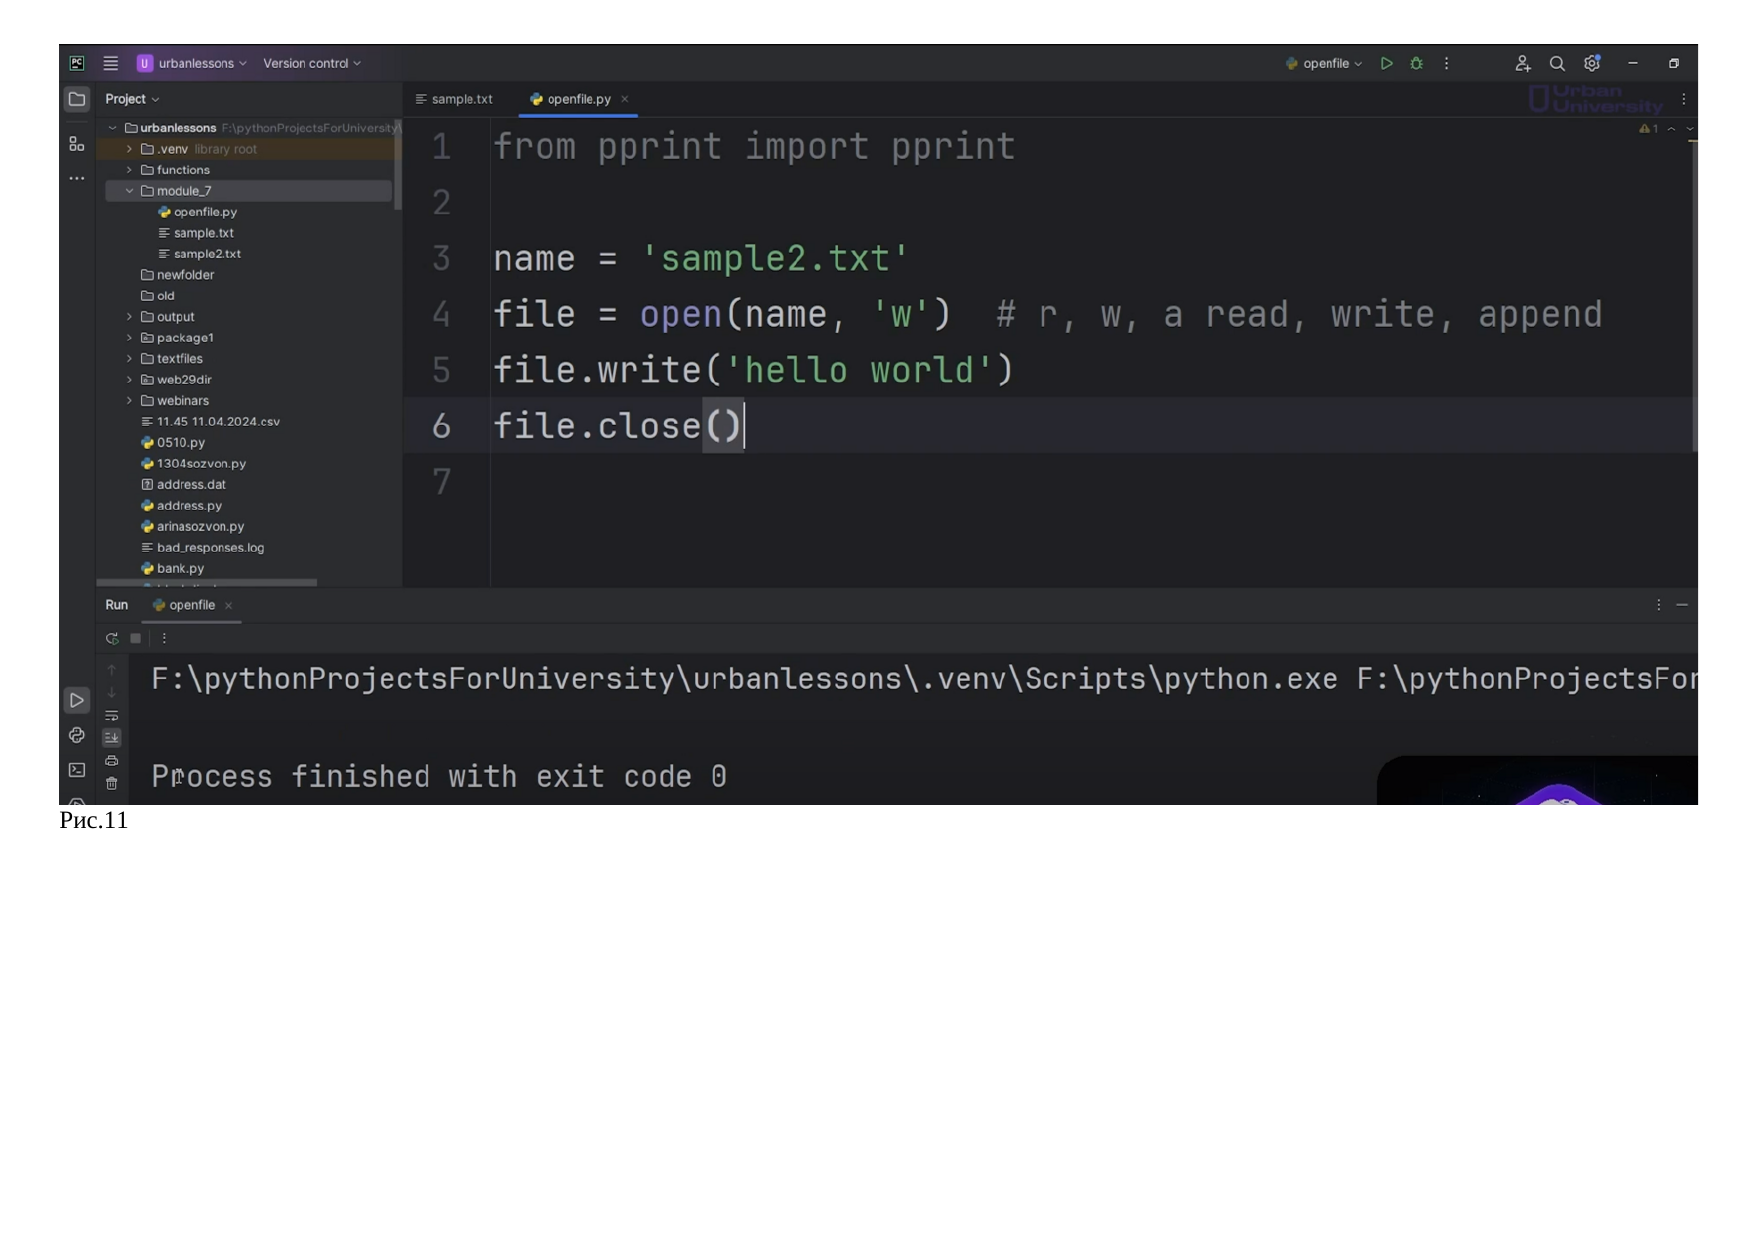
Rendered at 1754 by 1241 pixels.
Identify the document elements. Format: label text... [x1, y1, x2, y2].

picture [59, 44, 1699, 805]
text Рис.11 [59, 805, 1698, 833]
